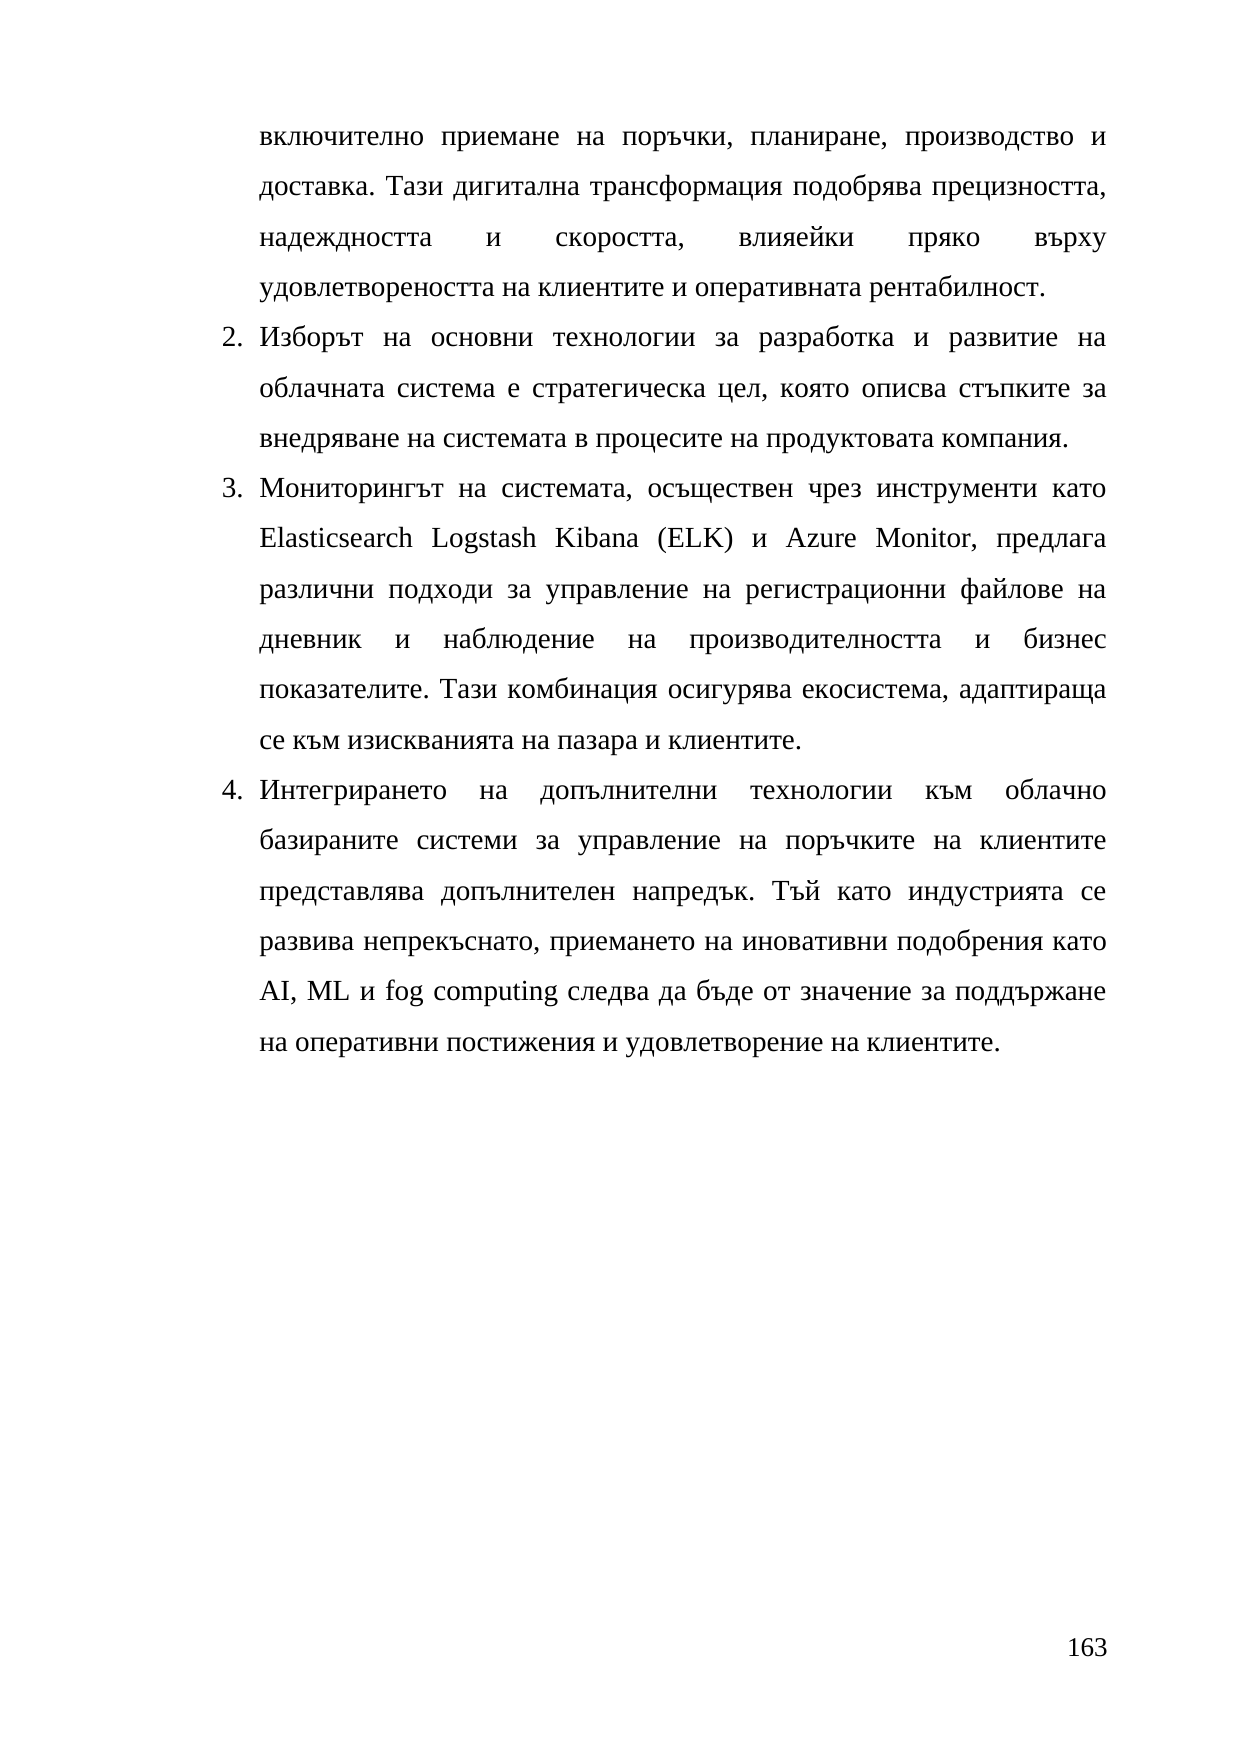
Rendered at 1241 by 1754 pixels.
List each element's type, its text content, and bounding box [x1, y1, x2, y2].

list Изборът на основни технологии за разработка и развитие на облачната система е стратегическа цел, която описва стъпките за внедряване на системата в процесите на продуктовата компания. [222, 319, 1107, 453]
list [222, 118, 1107, 303]
list Мониторингът на системата, осъществен чрез инструменти като Elasticsearch Logstash Kibana (ELK) и Azure Monitor, предлага различни подходи за управление на регистрационни файлове на дневник и наблюдение на производителността и бизнес показателите. Тази комбинация осигурява екосистема, адаптираща се към изискванията на пазара и клиентите. [222, 470, 1107, 755]
list Интегрирането на допълнителни технологии към облачно базираните системи за управление на поръчките на клиентите представлява допълнителен напредък. Тъй като индустрията се развива непрекъснато, приемането на иновативни подобрения като AI, ML и fog computing следва да бъде от значение за поддържане на оперативни постижения и удовлетворение на клиентите. [222, 772, 1107, 1057]
